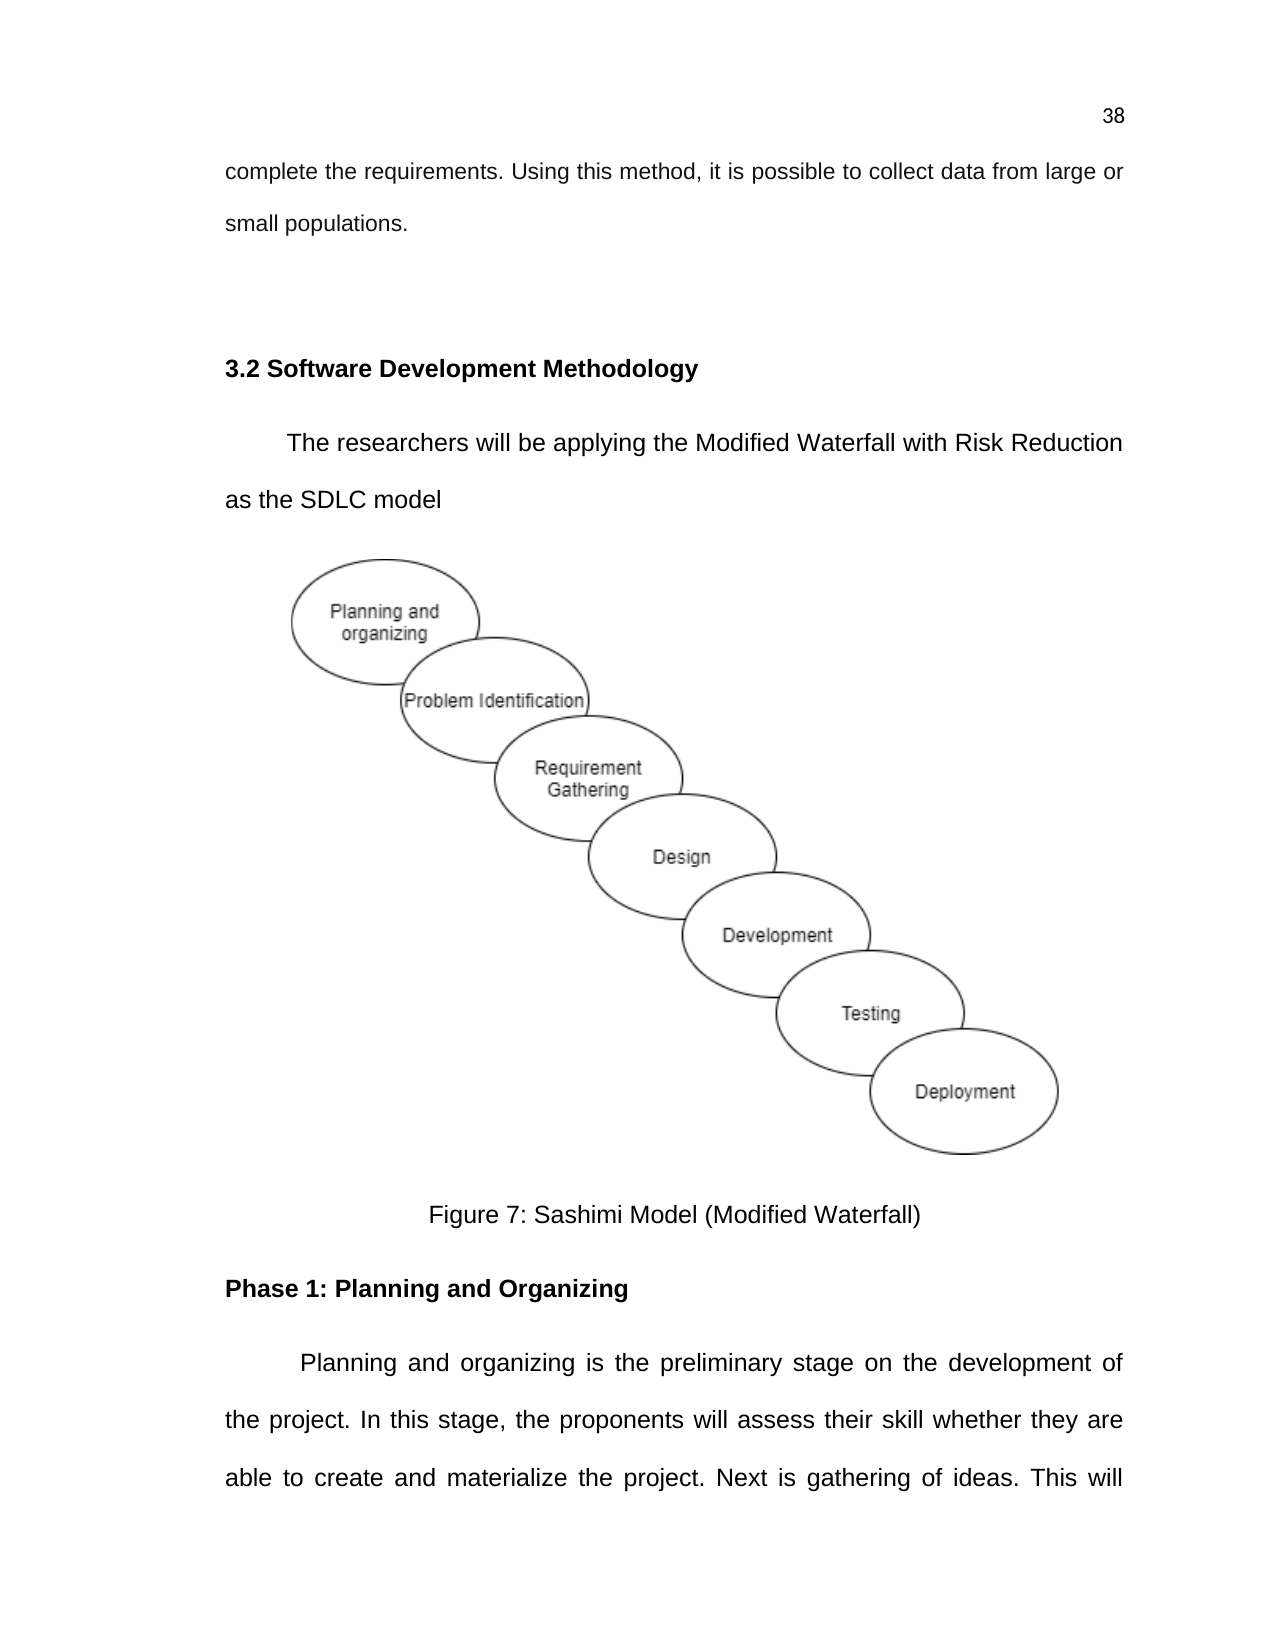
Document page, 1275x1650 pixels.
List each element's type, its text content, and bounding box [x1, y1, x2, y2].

text Figure 7: Sashimi Model (Modified Waterfall) [225, 1200, 1125, 1228]
text 3.2 Software Development Methodology [225, 354, 1125, 383]
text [225, 184, 1125, 237]
text The researchers will be applying the Modified Waterfall with Risk Reduction as the SDLC model [225, 428, 1125, 514]
picture [291, 559, 1059, 1155]
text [225, 1348, 1125, 1492]
text Phase 1: Planning and Organizing [225, 1274, 1125, 1303]
